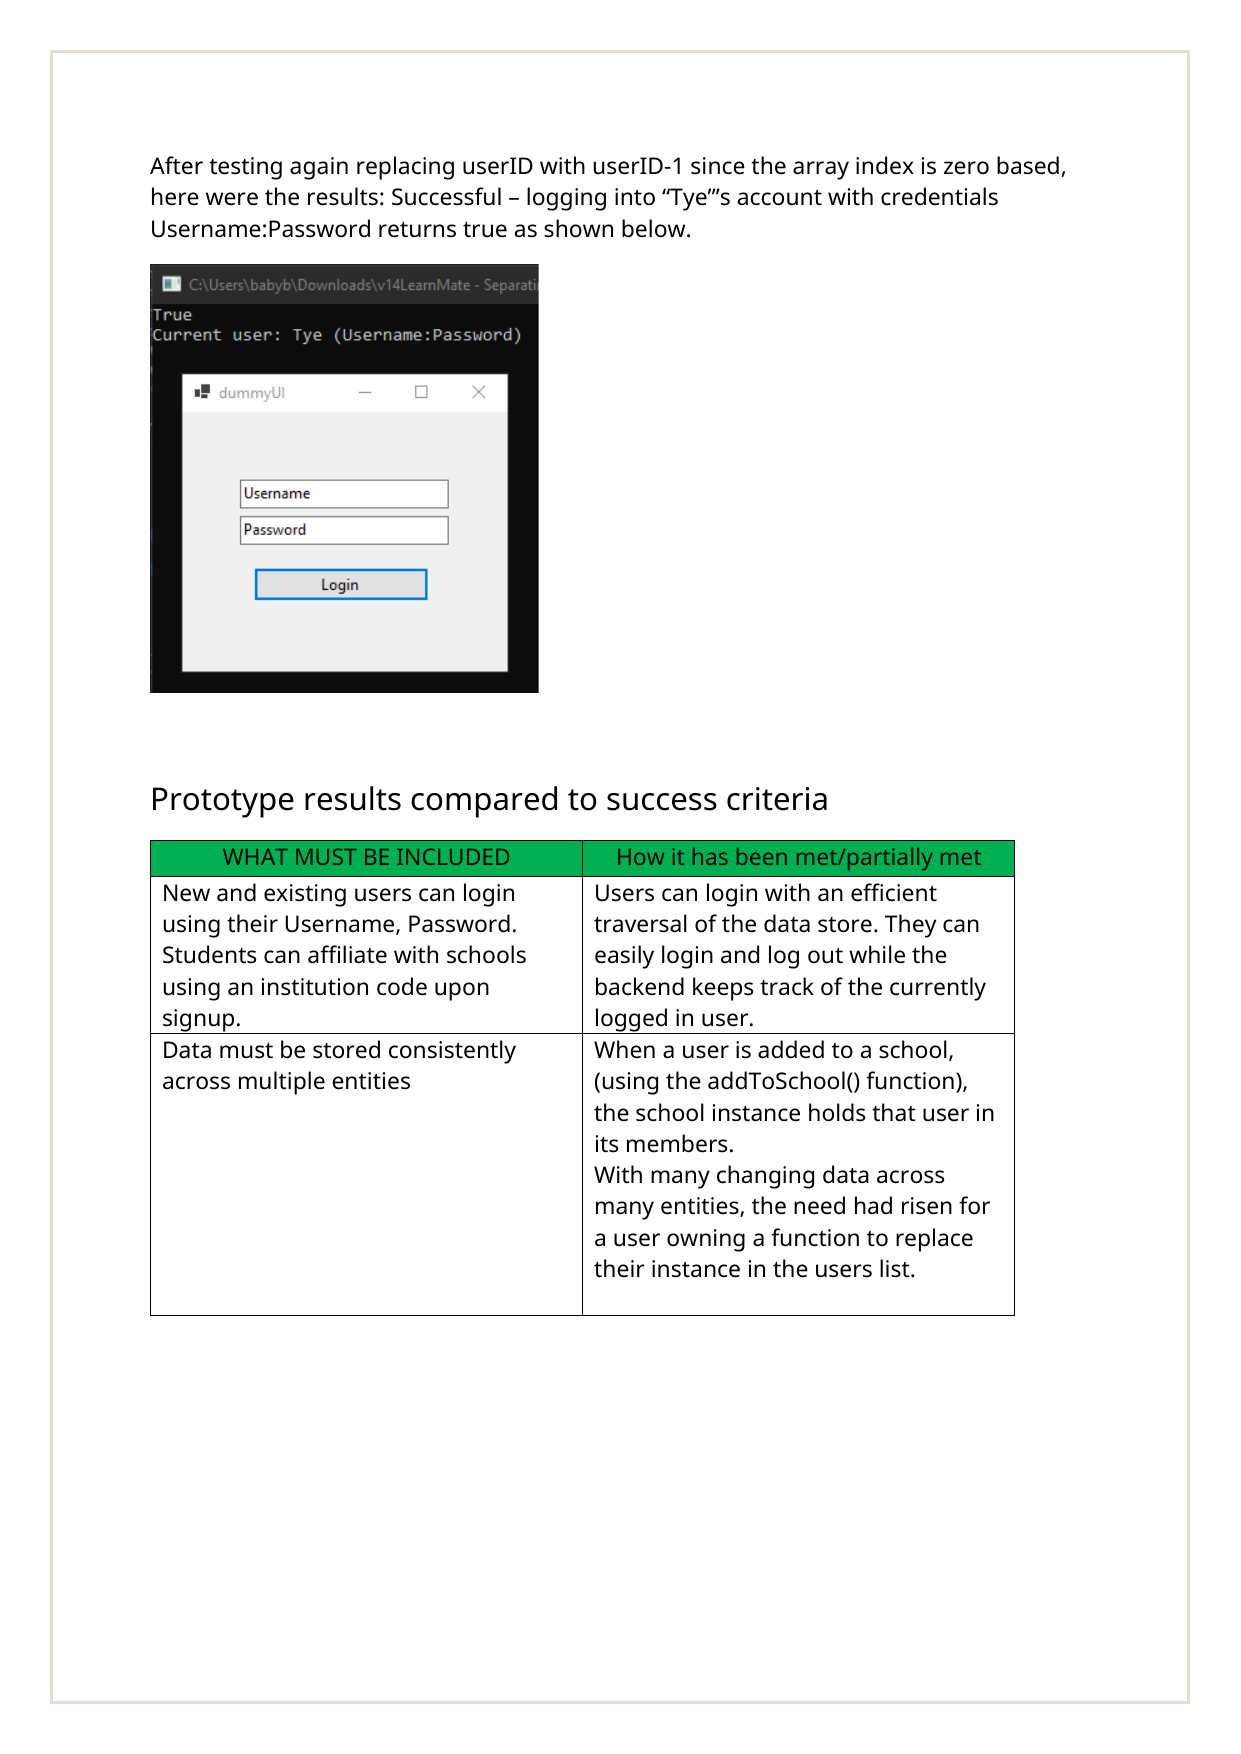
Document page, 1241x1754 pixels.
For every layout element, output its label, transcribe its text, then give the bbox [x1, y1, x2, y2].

table_cell New and existing users can login using their Username, Password. Students can affiliate with schools using an institution code upon signup. [151, 877, 582, 1033]
text After testing again replacing userID with userID-1 since the array index is zero based, here were the results: Successful – logging into “Tye”’s account with credentials Username:Password returns true as shown below. [150, 150, 1090, 244]
table_header How it has been met/partially met [583, 841, 1014, 876]
table_cell Users can login with an efficient traversal of the data store. They can easily login and log out while the backend keeps track of the currently logged in user. [583, 877, 1014, 1033]
text Prototype results compared to success criteria [150, 776, 1090, 819]
table_cell Data must be stored consistently across multiple entities [151, 1034, 582, 1315]
table_header WHAT MUST BE INCLUDED [151, 841, 582, 876]
picture [150, 264, 539, 693]
table_cell When a user is added to a school, (using the addToSchool() function), the school instance holds that user in its members. With many changing data across many entities, the need had risen for a user owning a function to replace their instance in the users list. [583, 1034, 1014, 1315]
